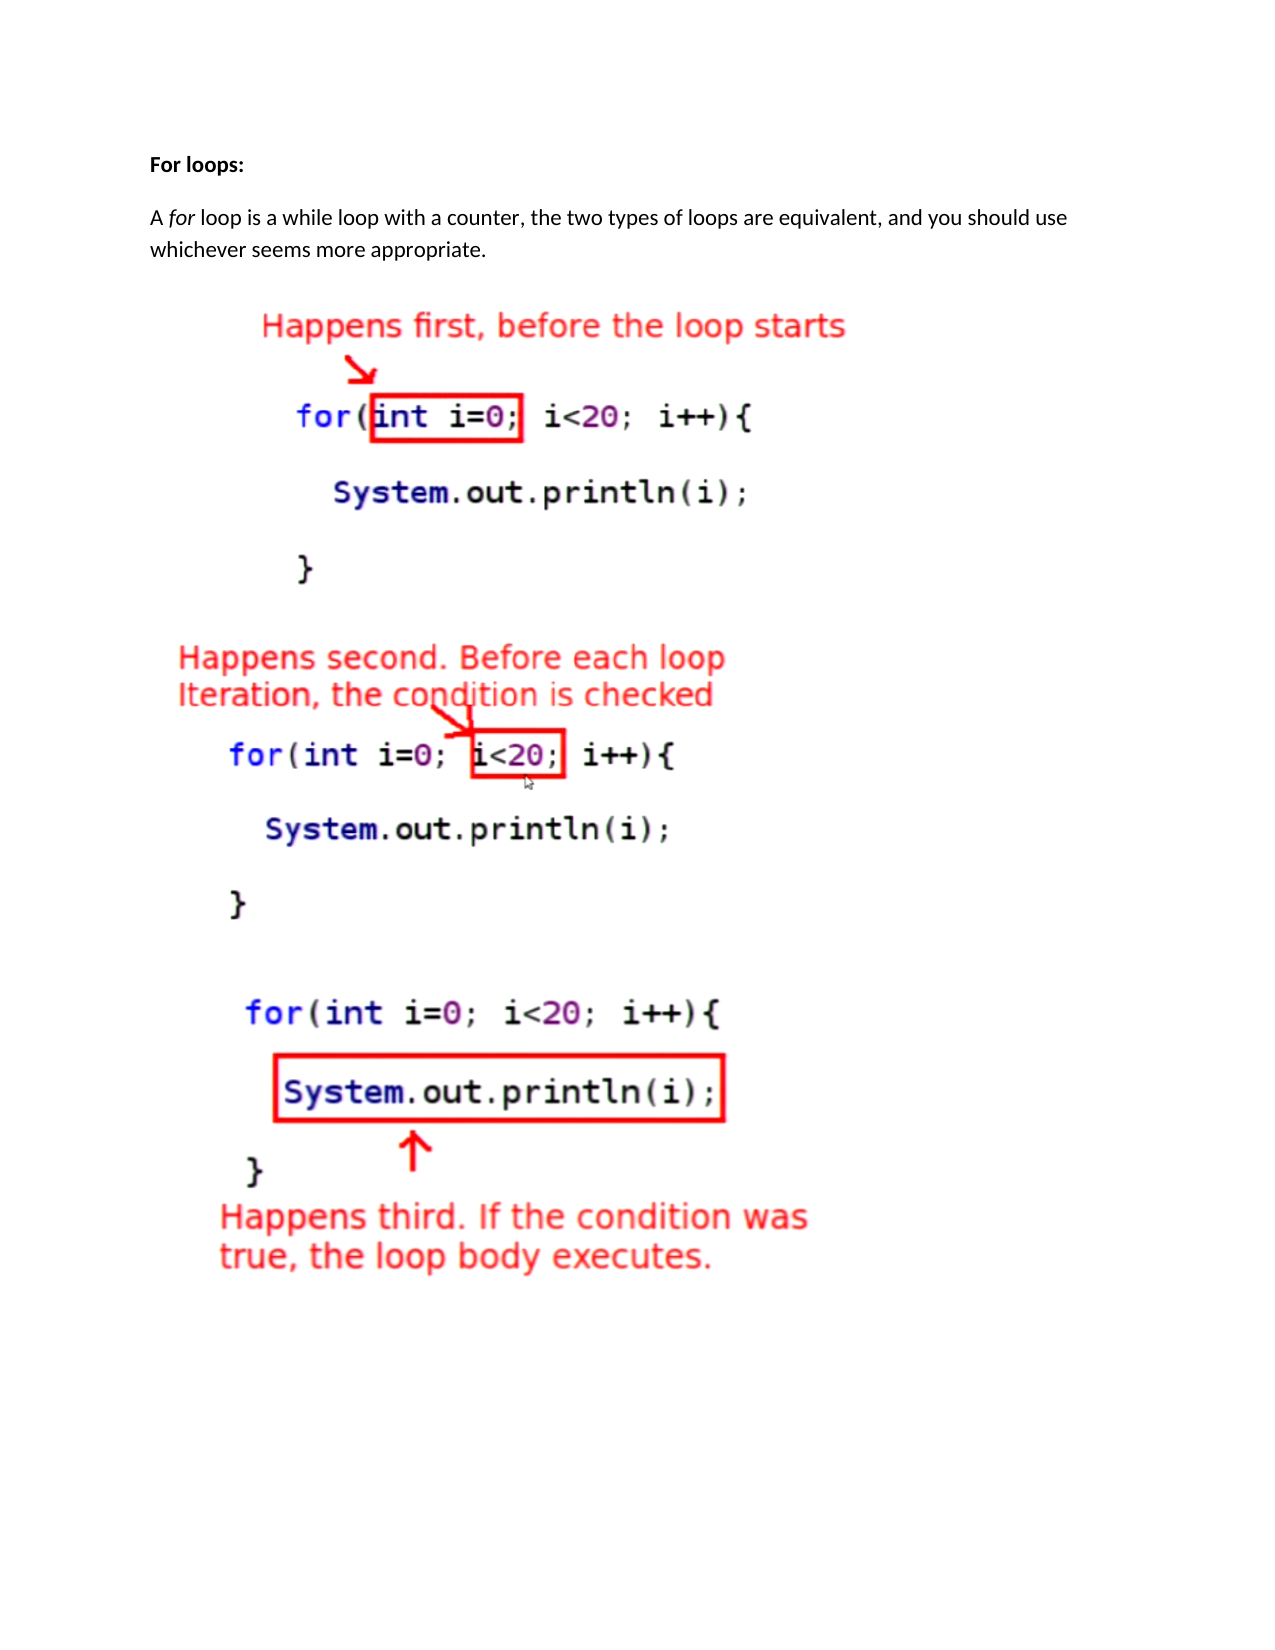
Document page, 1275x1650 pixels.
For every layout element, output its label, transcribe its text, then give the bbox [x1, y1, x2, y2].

picture [225, 288, 865, 615]
picture [150, 945, 863, 1316]
text A for loop is a while loop with a counter, the two types of loops are equivalent, and you should use whichever seems more appropriate. [150, 203, 1125, 263]
picture [150, 618, 736, 941]
text For loops: [150, 150, 1125, 178]
